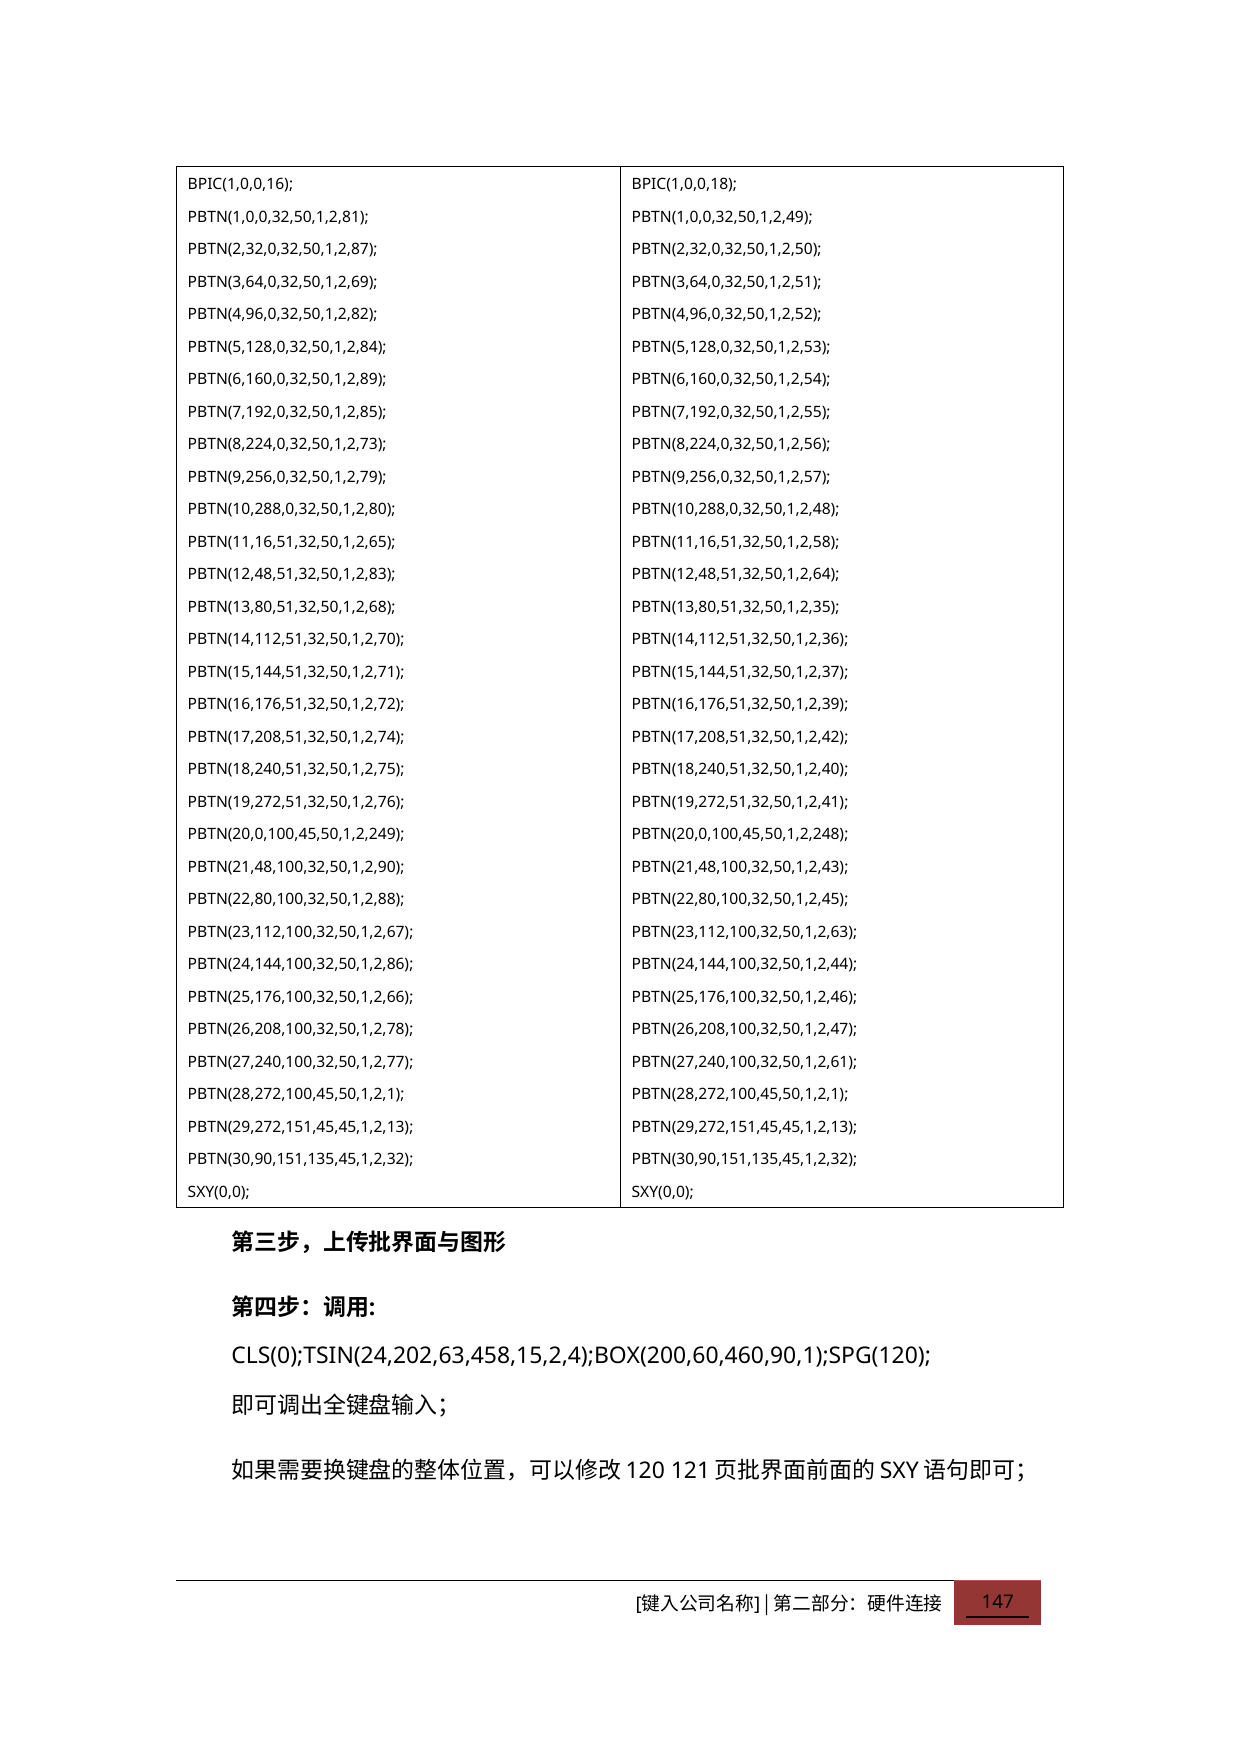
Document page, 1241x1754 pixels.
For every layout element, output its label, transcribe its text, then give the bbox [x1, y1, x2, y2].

text 即可调出全键盘输入； [187, 1371, 1053, 1436]
text CLS(0);TSIN(24,202,63,458,15,2,4);BOX(200,60,460,90,1);SPG(120); [187, 1338, 1053, 1371]
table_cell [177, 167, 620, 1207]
text 第四步：调用: [187, 1273, 1053, 1338]
text 如果需要换键盘的整体位置，可以修改120 121页批界面前面的SXY语句即可； [187, 1436, 1053, 1501]
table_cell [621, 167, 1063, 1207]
text 第三步，上传批界面与图形 [187, 1208, 1053, 1273]
